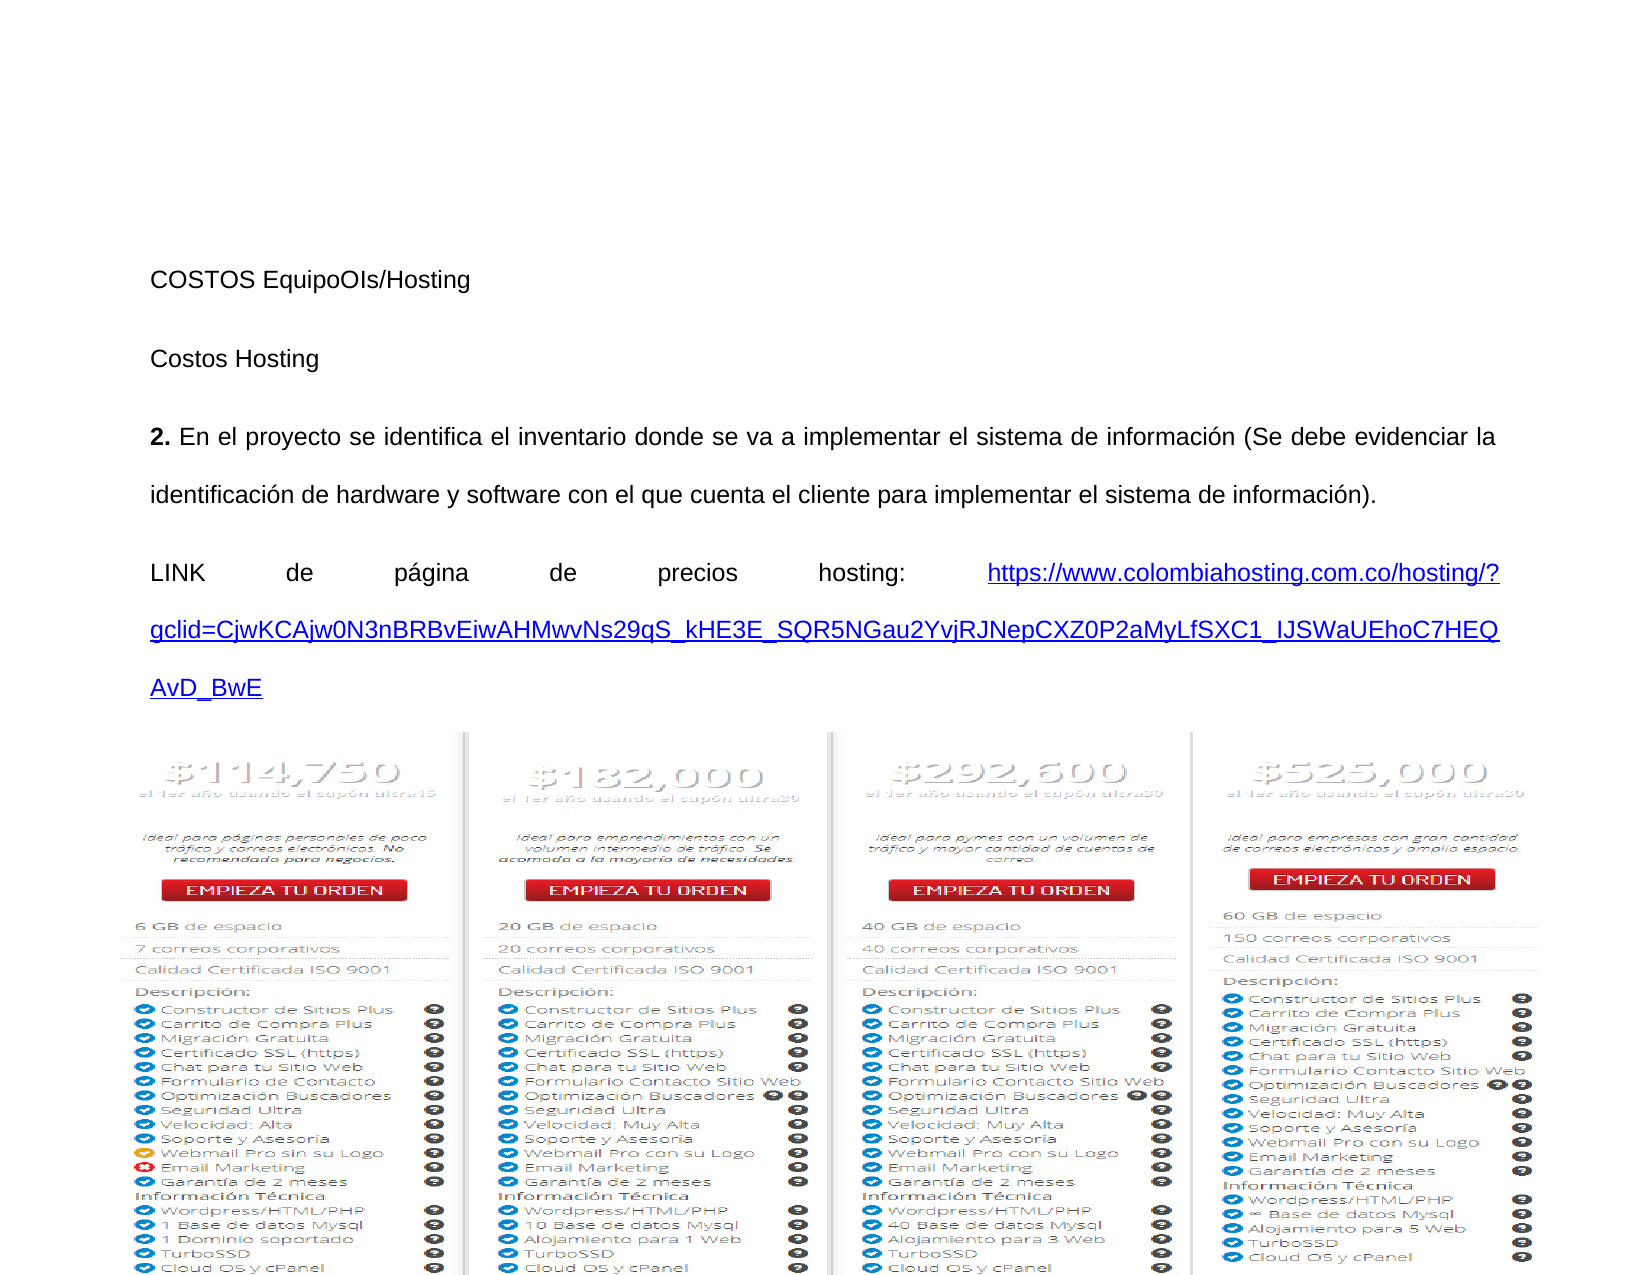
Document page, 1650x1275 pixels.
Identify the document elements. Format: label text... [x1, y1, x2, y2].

text COSTOS EquipoOIs/Hosting [150, 266, 1500, 294]
text LINK de página de precios hosting: https://www.colombiahosting.com.co/hosting/?gclid=CjwKCAjw0N3nBRBvEiwAHMwvNs29qS_kHE3E_SQR5NGau2YvjRJNepCXZ0P2aMyLfSXC1_IJSWaUEhoC7HEQAvD_BwE [150, 558, 1500, 640]
text LINK de página de precios hosting: https://www.colombiahosting.com.co/hosting/?gclid=CjwKCAjw0N3nBRBvEiwAHMwvNs29qS_kHE3E_SQR5NGau2YvjRJNepCXZ0P2aMyLfSXC1_IJSWaUEhoC7HEQAvD_BwE [150, 642, 1500, 702]
picture [117, 732, 1550, 1275]
text 2. En el proyecto se identifica el inventario donde se va a implementar el sistema de información (Se debe evidenciar la identificación de hardware y software con el que cuenta el cliente para implementar el sistema de información). [150, 422, 1500, 508]
text Costos Hosting [150, 344, 1500, 373]
